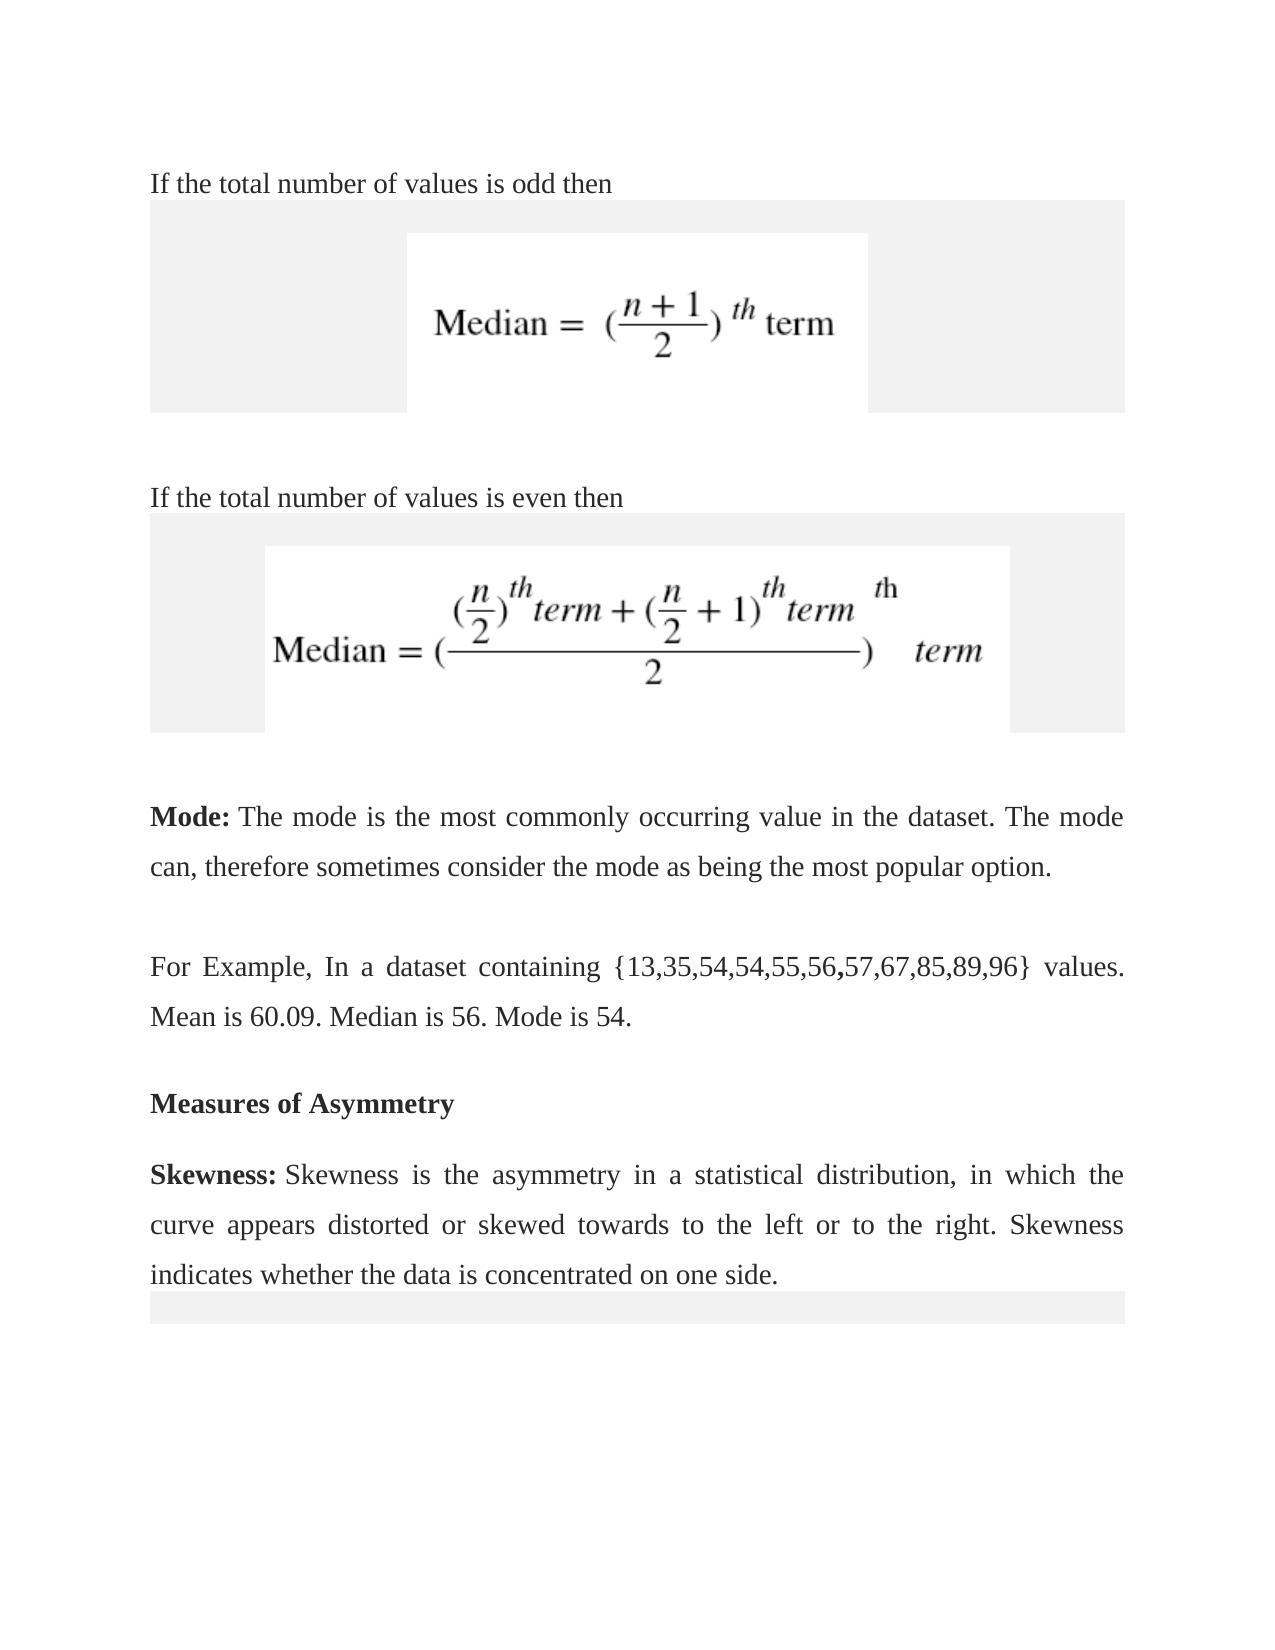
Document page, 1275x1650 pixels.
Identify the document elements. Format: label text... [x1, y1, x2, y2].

picture [407, 233, 868, 414]
text Measures of Asymmetry [150, 1076, 1125, 1119]
text If the total number of values is even then [150, 463, 1125, 513]
text Skewness: Skewness is the asymmetry in a statistical distribution, in which the curve appears distorted or skewed towards to the left or to the right. Skewness indicates whether the data is concentrated on one side. [150, 1141, 1125, 1291]
text For Example, In a dataset containing {13,35,54,54,55,56,57,67,85,89,96} values. Mean is 60.09. Median is 56. Mode is 54. [150, 933, 1125, 1033]
picture [265, 546, 1011, 733]
text If the total number of values is odd then [150, 150, 1125, 200]
text Mode: The mode is the most commonly occurring value in the dataset. The mode can, therefore sometimes consider the mode as being the most popular option. [150, 783, 1125, 883]
